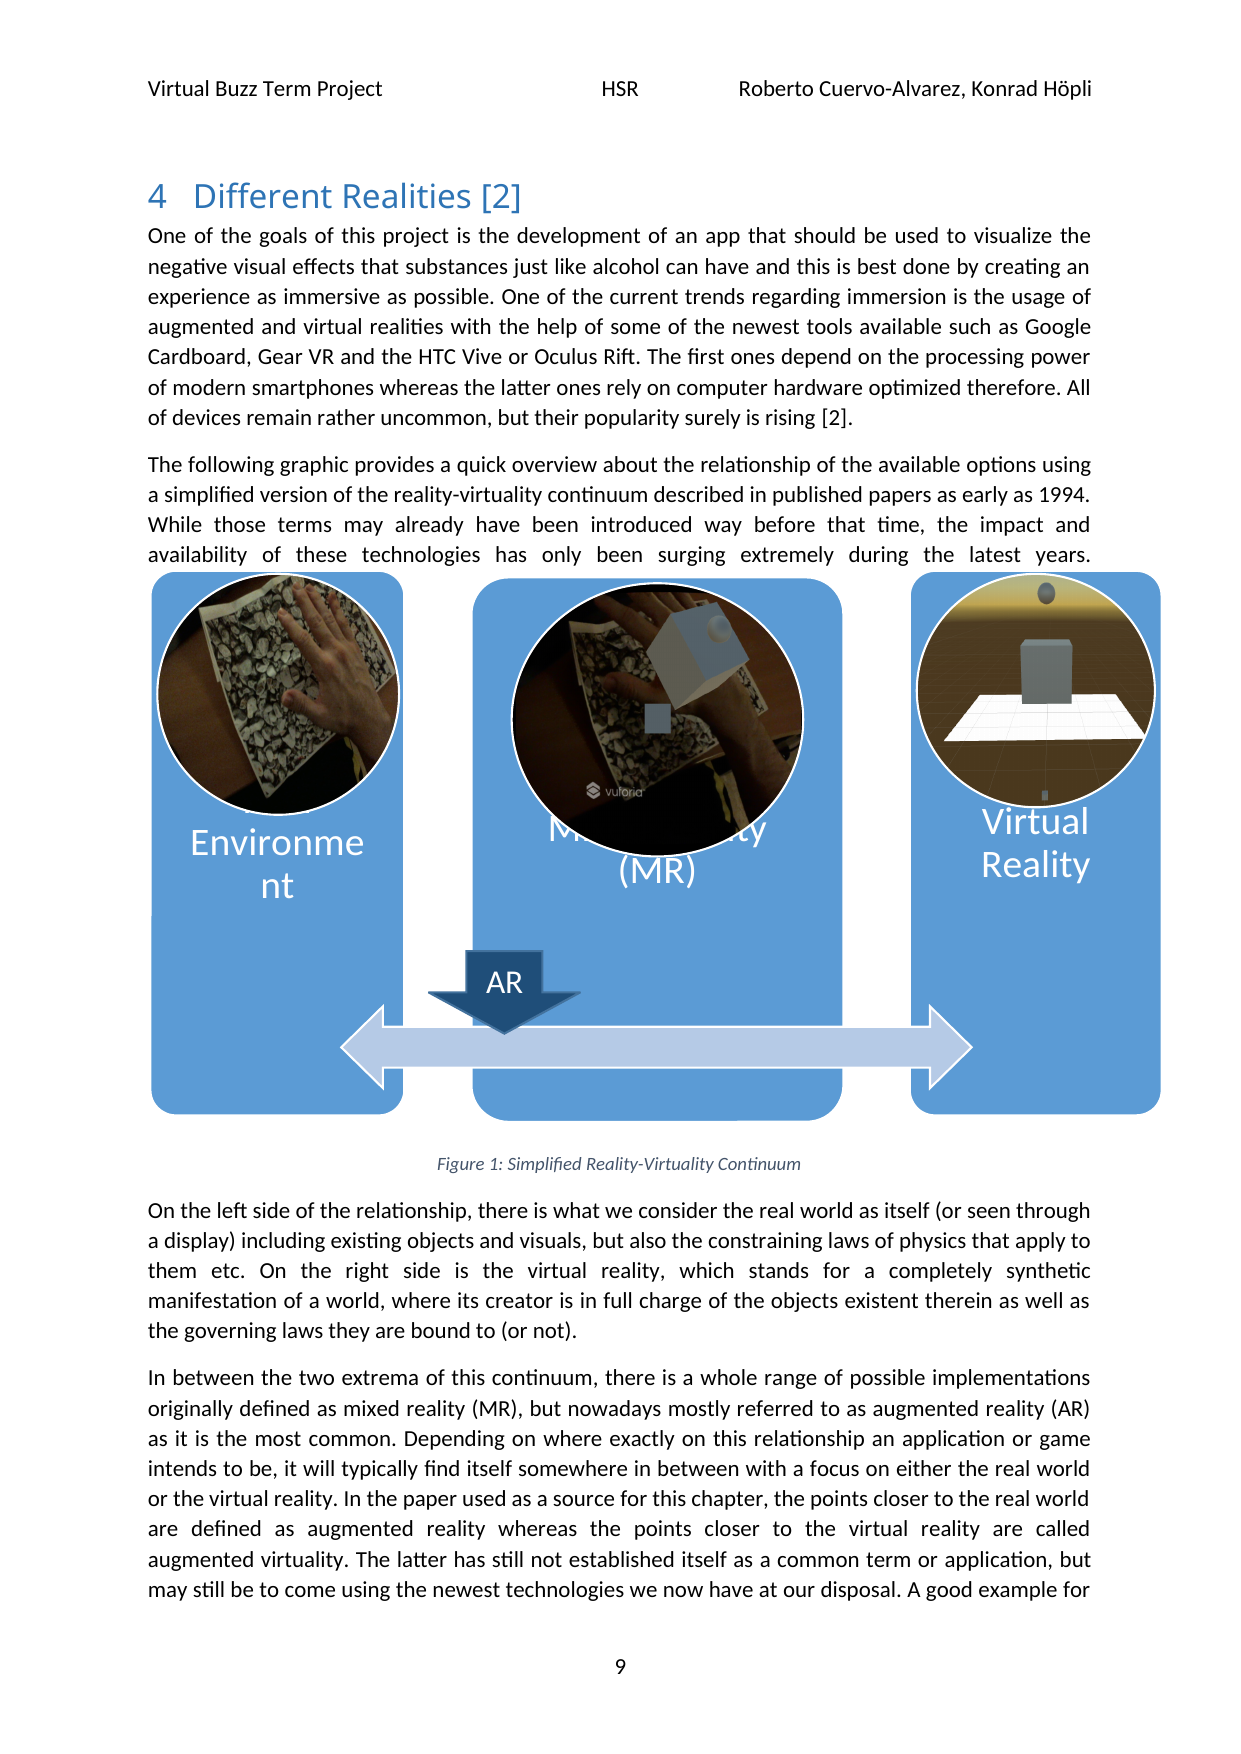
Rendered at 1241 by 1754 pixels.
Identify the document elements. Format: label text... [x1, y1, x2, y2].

picture [918, 575, 1153, 806]
text Figure 1: Simplified Reality-Virtuality Continuum [148, 1152, 1093, 1175]
text On the left side of the relationship, there is what we consider the real world as itself (or seen through a display) including existing objects and visuals, but also the constraining laws of physics that apply to them etc. On the right side is the virtual reality, which stands for a completely synthetic manifestation of a world, where its creator is in full charge of the objects existent therein as well as the governing laws they are bound to (or not). [148, 1196, 1093, 1344]
text One of the goals of this project is the development of an app that should be used to visualize the negative visual effects that substances just like alcohol can have and this is best done by creating an experience as immersive as possible. One of the current trends regarding immersion is the usage of augmented and virtual realities with the help of some of the newest tools available such as Google Cardboard, Gear VR and the HTC Vive or Oculus Rift. The first ones depend on the processing power of modern smartphones whereas the latter ones rely on computer hardware optimized therefore. All of devices remain rather uncommon, but their popularity surely is rising . [148, 222, 1093, 431]
subtitle Different Realities [148, 173, 1093, 218]
picture [159, 575, 398, 813]
text The following graphic provides a quick overview about the relationship of the available options using a simplified version of the reality-virtuality continuum described in published papers as early as 1994. While those terms may already have been introduced way before that time, the impact and availability of these technologies has only been surging extremely during the latest years. [148, 450, 1093, 1133]
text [148, 1363, 1093, 1603]
picture [513, 585, 802, 855]
